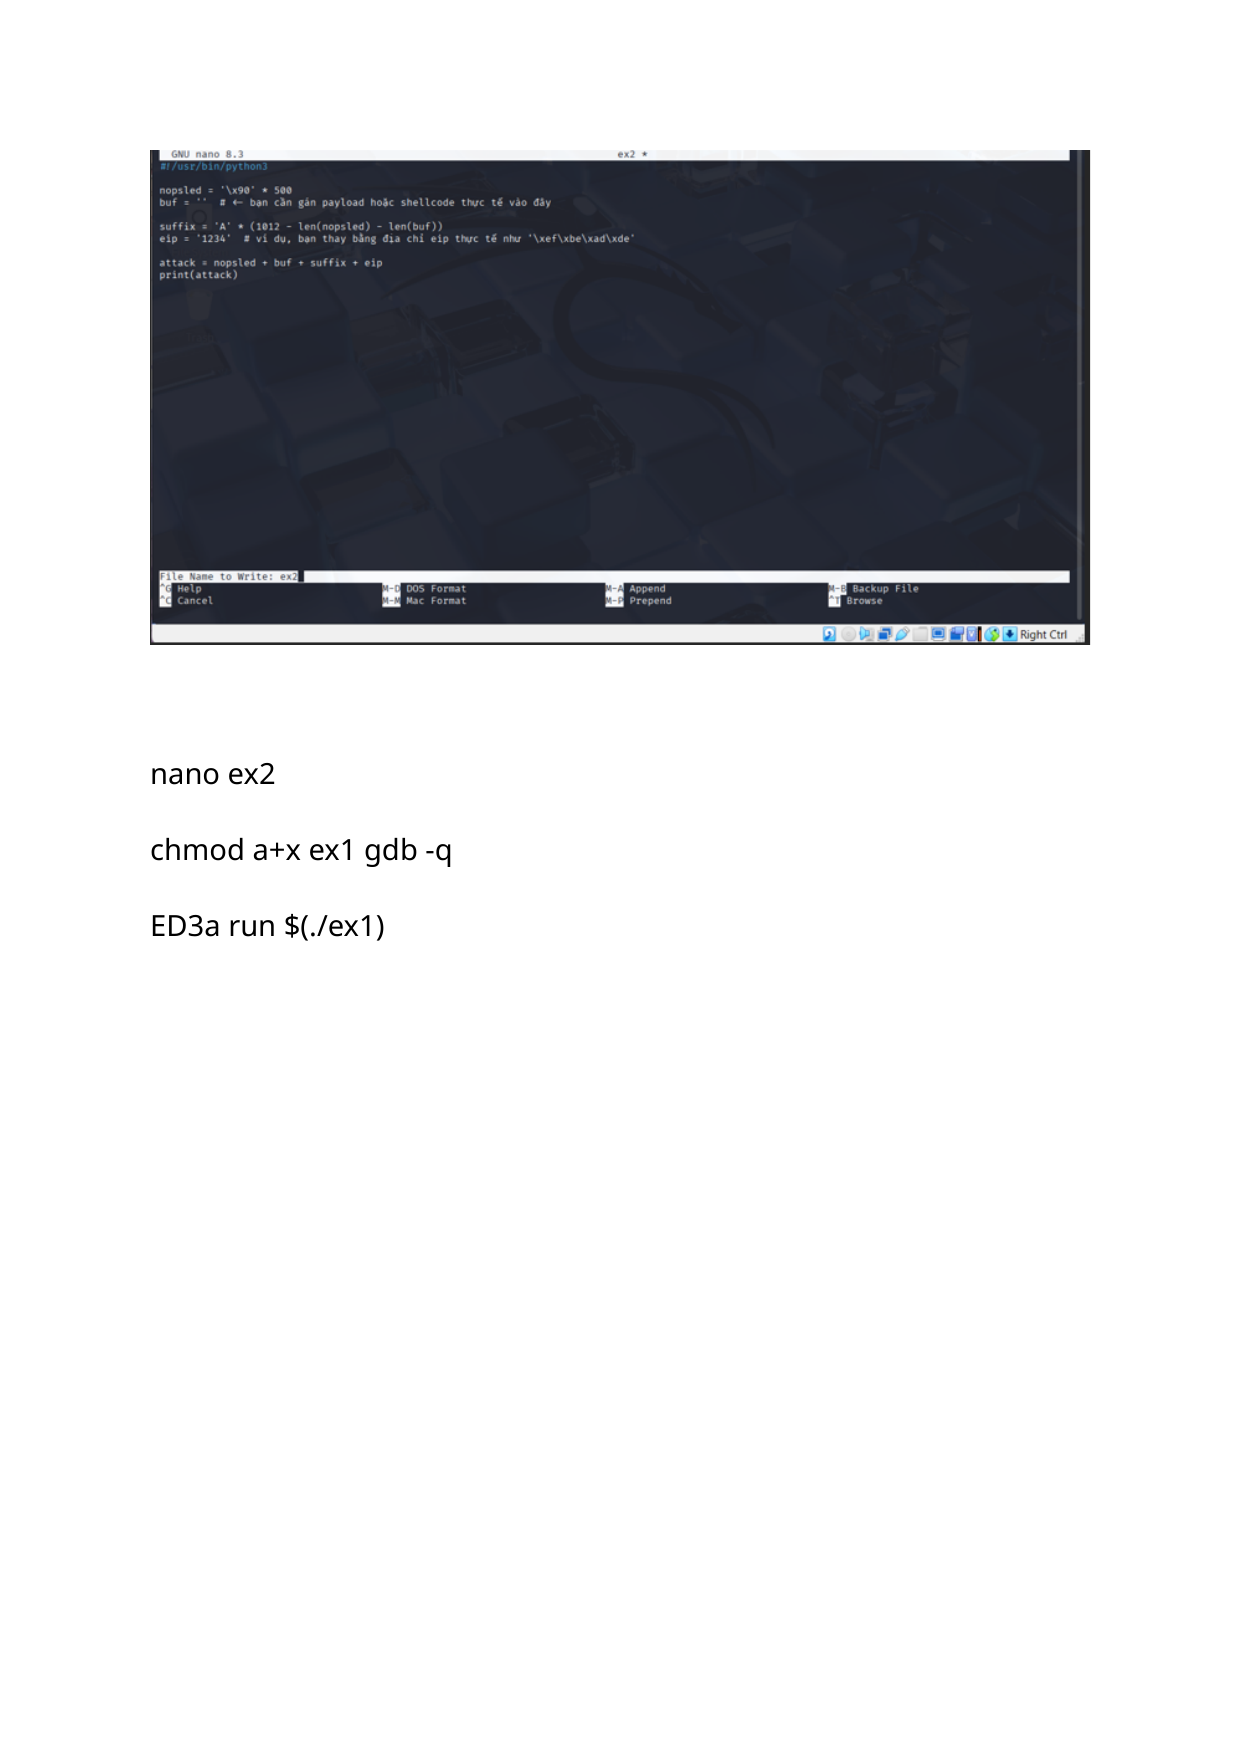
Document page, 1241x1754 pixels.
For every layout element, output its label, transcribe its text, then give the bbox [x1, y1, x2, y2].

text ED3a run $(./ex1) [150, 905, 1090, 945]
text chmod a+x ex1 gdb -q [150, 829, 1090, 869]
text nano ex2 [150, 753, 1090, 793]
picture [150, 150, 1091, 645]
